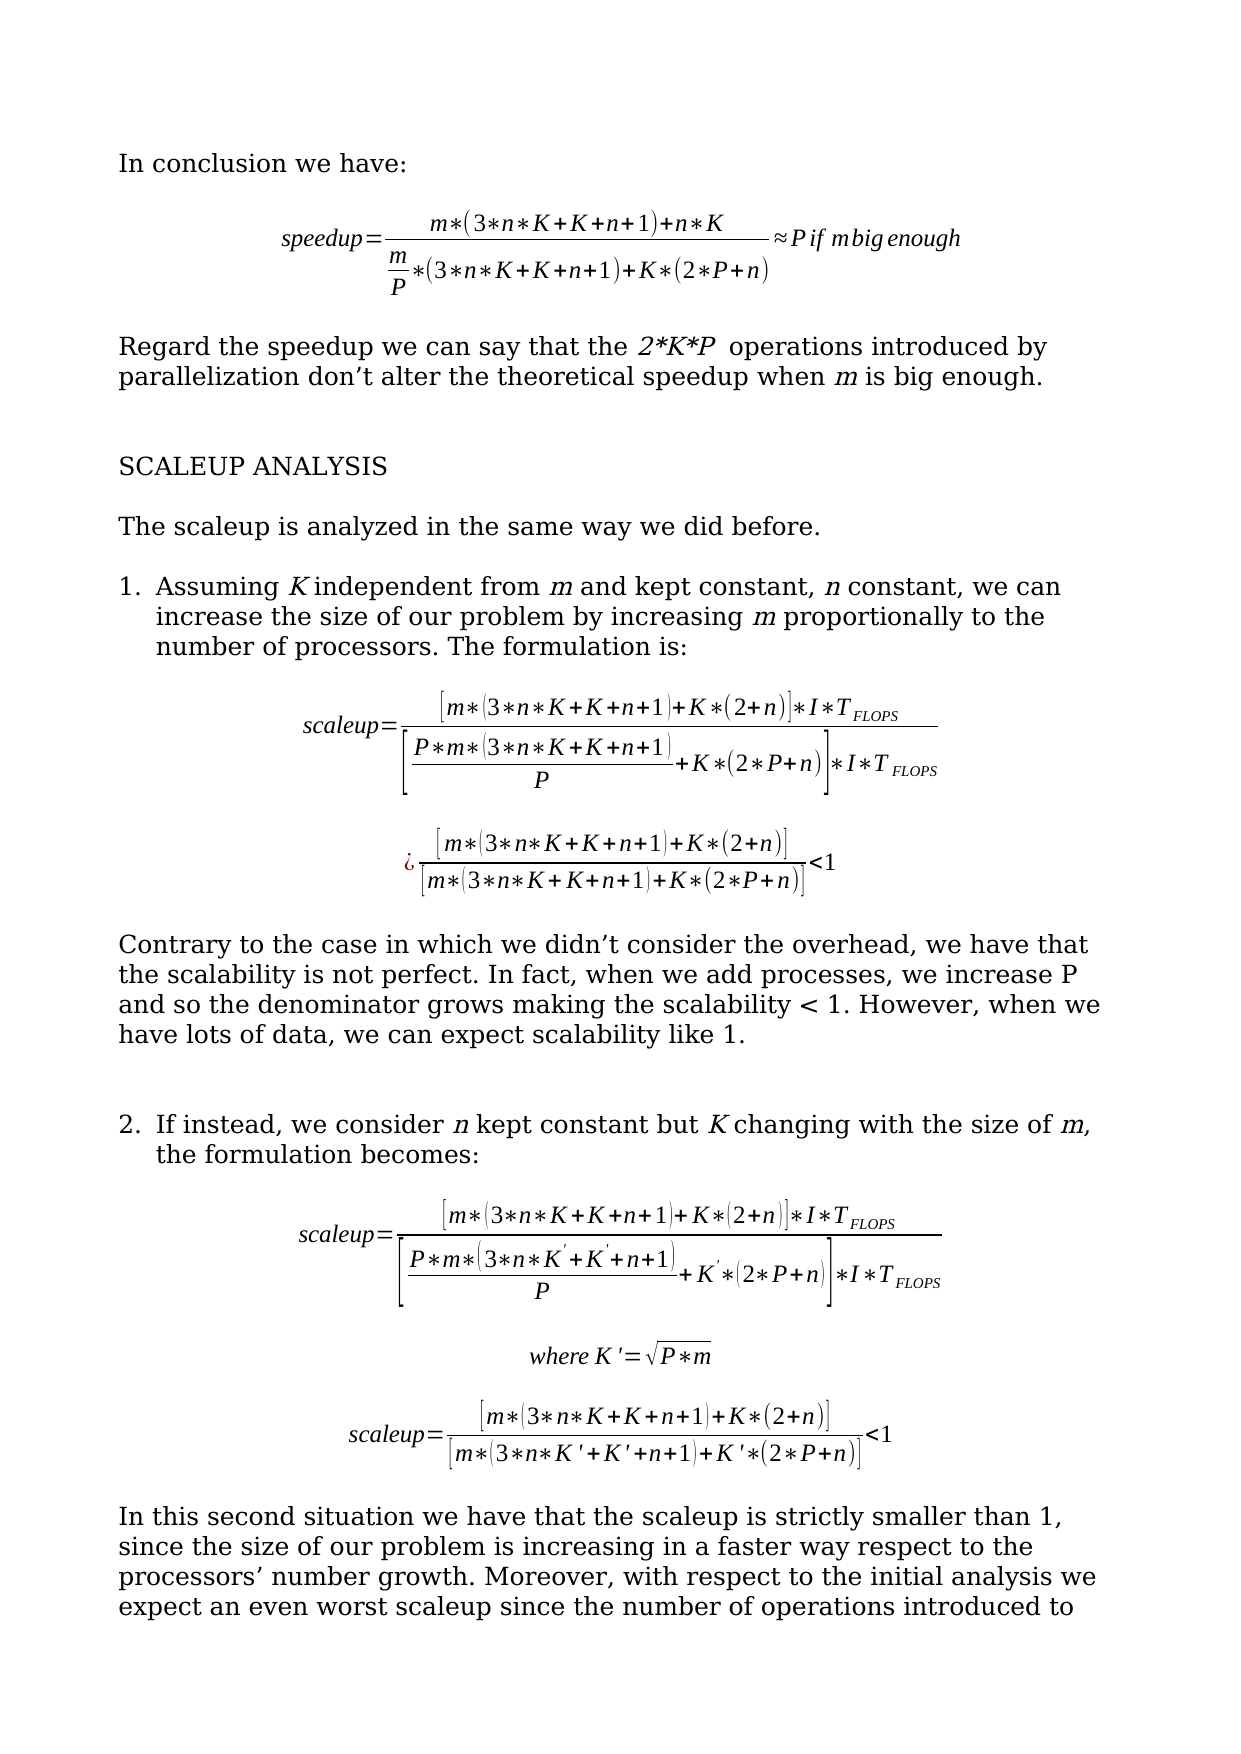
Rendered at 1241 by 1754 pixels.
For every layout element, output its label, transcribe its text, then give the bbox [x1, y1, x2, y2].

text Contrary to the case in which we didn’t consider the overhead, we have that the scalability is not perfect. In fact, when we add processes, we increase P and so the denominator grows making the scalability < 1. However, when we have lots of data, we can expect scalability like 1. [118, 928, 1122, 1048]
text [118, 1501, 1122, 1621]
text SCALEUP ANALYSIS [118, 450, 1122, 480]
text The scaleup is analyzed in the same way we did before. [118, 510, 1122, 540]
text In conclusion we have: [118, 148, 1122, 178]
text Regard the speedup we can say that the 2*K*P operations introduced by parallelization don’t alter the theoretical speedup when m is big enough. [118, 330, 1122, 390]
list Assuming K independent from m and kept constant, n constant, we can increase the size of our problem by increasing m proportionally to the number of processors. The formulation is: [118, 570, 1122, 660]
list If instead, we consider n kept constant but K changing with the size of m, the formulation becomes: [118, 1108, 1122, 1168]
